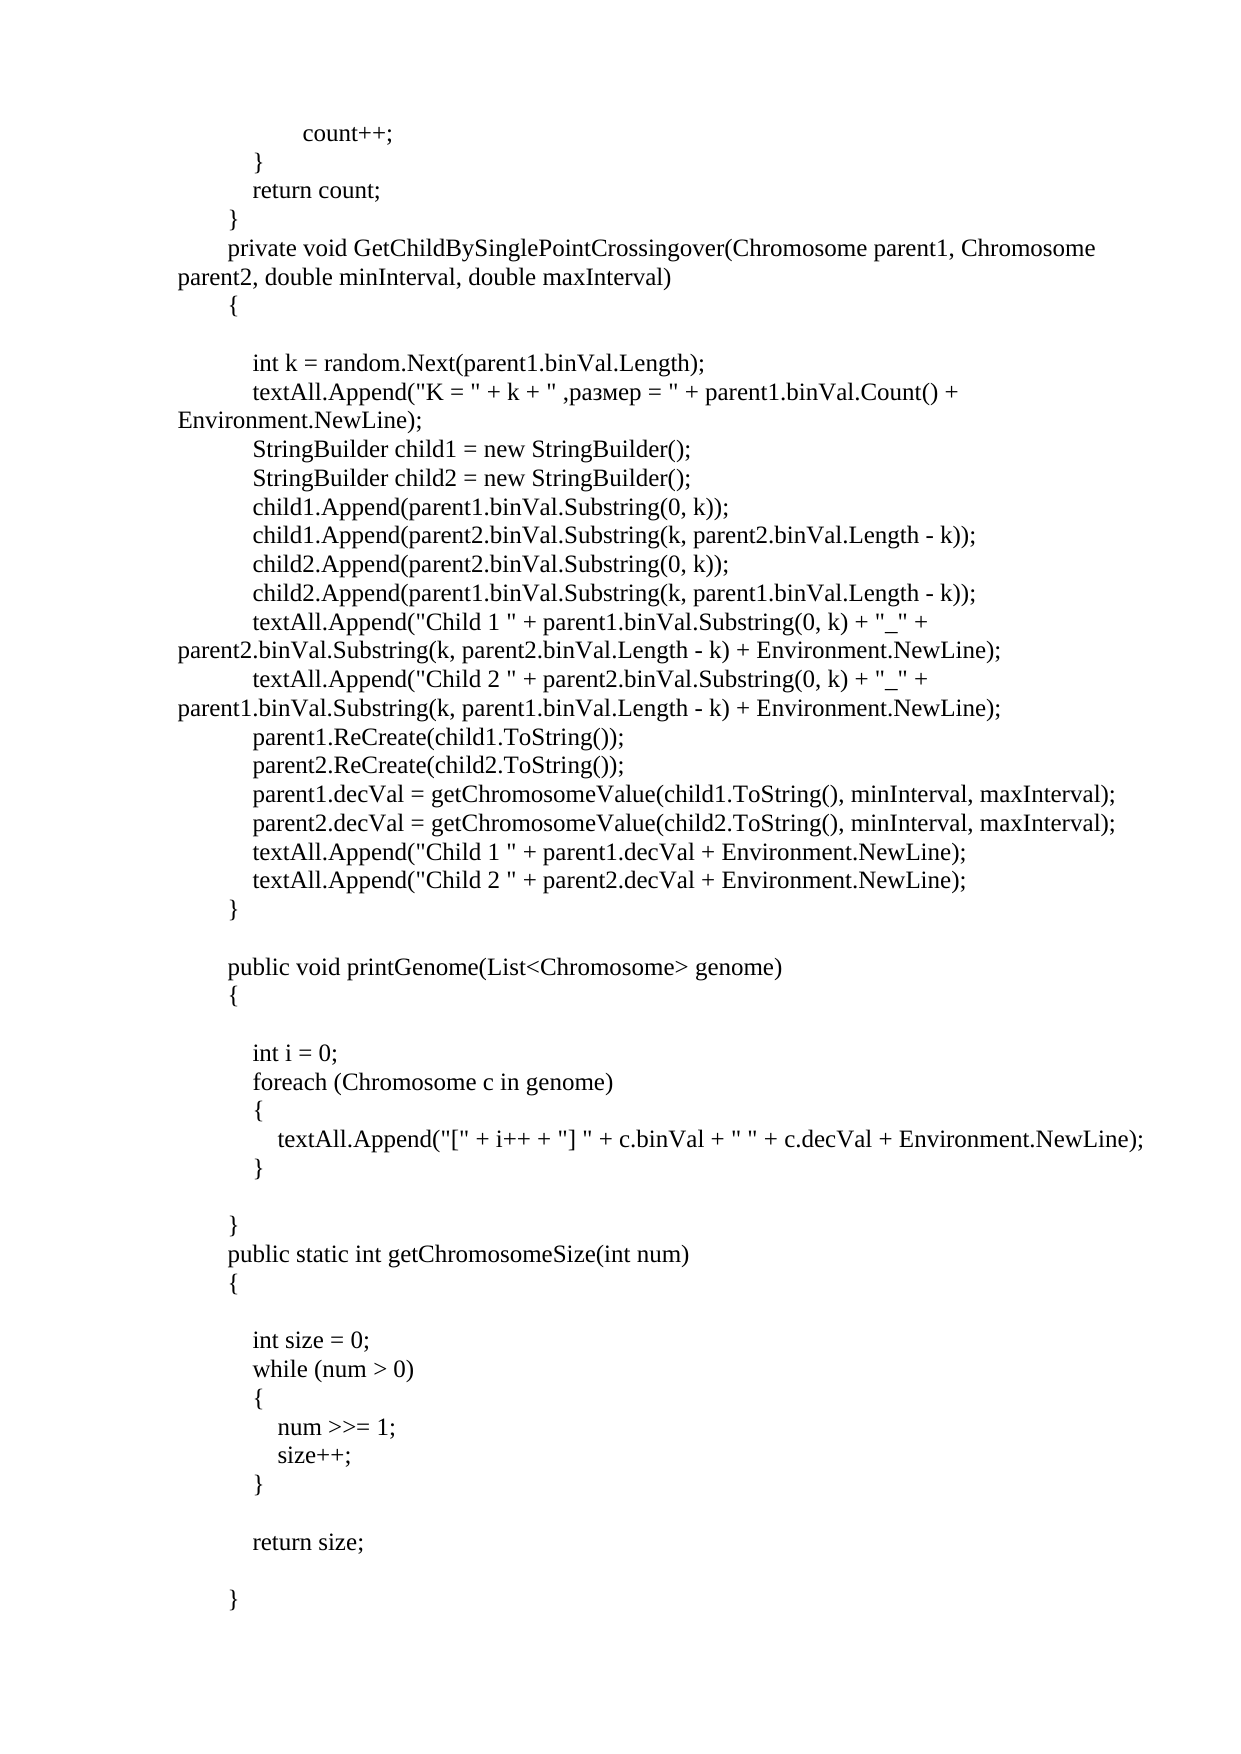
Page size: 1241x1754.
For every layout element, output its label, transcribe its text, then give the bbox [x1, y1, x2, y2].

text } [177, 1153, 1152, 1182]
text parent2.decVal = getChromosomeValue(child2.ToString(), minInterval, maxInterval); [177, 808, 1152, 837]
text child1.Append(parent1.binVal.Substring(0, k)); [177, 492, 1152, 521]
text parent1.decVal = getChromosomeValue(child1.ToString(), minInterval, maxInterval); [177, 779, 1152, 808]
text foreach (Chromosome c in genome) [177, 1067, 1152, 1096]
text parent2.ReCreate(child2.ToString()); [177, 751, 1152, 779]
text } [177, 1584, 1152, 1613]
text while (num > 0) [177, 1354, 1152, 1383]
text public static int getChromosomeSize(int num) [177, 1239, 1152, 1268]
text child2.Append(parent2.binVal.Substring(0, k)); [177, 549, 1152, 578]
text child1.Append(parent2.binVal.Substring(k, parent2.binVal.Length - k)); [177, 521, 1152, 549]
text return count; [177, 176, 1152, 204]
text { [177, 1268, 1152, 1297]
text parent1.ReCreate(child1.ToString()); [177, 722, 1152, 751]
text { [177, 981, 1152, 1009]
text count++; [177, 118, 1152, 147]
text return size; [177, 1527, 1152, 1556]
text int i = 0; [177, 1038, 1152, 1067]
text num >>= 1; [177, 1412, 1152, 1441]
text textAll.Append("Child 1 " + parent1.decVal + Environment.NewLine); [177, 837, 1152, 866]
text } [177, 147, 1152, 176]
text int k = random.Next(parent1.binVal.Length); [177, 348, 1152, 377]
text textAll.Append("K = " + k + " ,размер = " + parent1.binVal.Count() + Environment.NewLine); [177, 377, 1152, 434]
text textAll.Append("Child 1 " + parent1.binVal.Substring(0, k) + "_" + parent2.binVal.Substring(k, parent2.binVal.Length - k) + Environment.NewLine); [177, 607, 1152, 664]
text private void GetChildBySinglePointCrossingover(Chromosome parent1, Chromosome parent2, double minInterval, double maxInterval) [177, 233, 1152, 291]
text } [177, 894, 1152, 923]
text textAll.Append("Child 2 " + parent2.binVal.Substring(0, k) + "_" + parent1.binVal.Substring(k, parent1.binVal.Length - k) + Environment.NewLine); [177, 664, 1152, 722]
text StringBuilder child1 = new StringBuilder(); [177, 434, 1152, 463]
text public void printGenome(List<Chromosome> genome) [177, 952, 1152, 981]
text StringBuilder child2 = new StringBuilder(); [177, 463, 1152, 492]
text child2.Append(parent1.binVal.Substring(k, parent1.binVal.Length - k)); [177, 578, 1152, 607]
text } [177, 1469, 1152, 1498]
text size++; [177, 1441, 1152, 1469]
text { [177, 291, 1152, 319]
text } [177, 204, 1152, 233]
text textAll.Append("Child 2 " + parent2.decVal + Environment.NewLine); [177, 866, 1152, 894]
text { [177, 1383, 1152, 1412]
text } [177, 1211, 1152, 1239]
text int size = 0; [177, 1326, 1152, 1354]
text { [177, 1096, 1152, 1124]
text textAll.Append("[" + i++ + "] " + c.binVal + " " + c.decVal + Environment.NewLine); [177, 1124, 1152, 1153]
